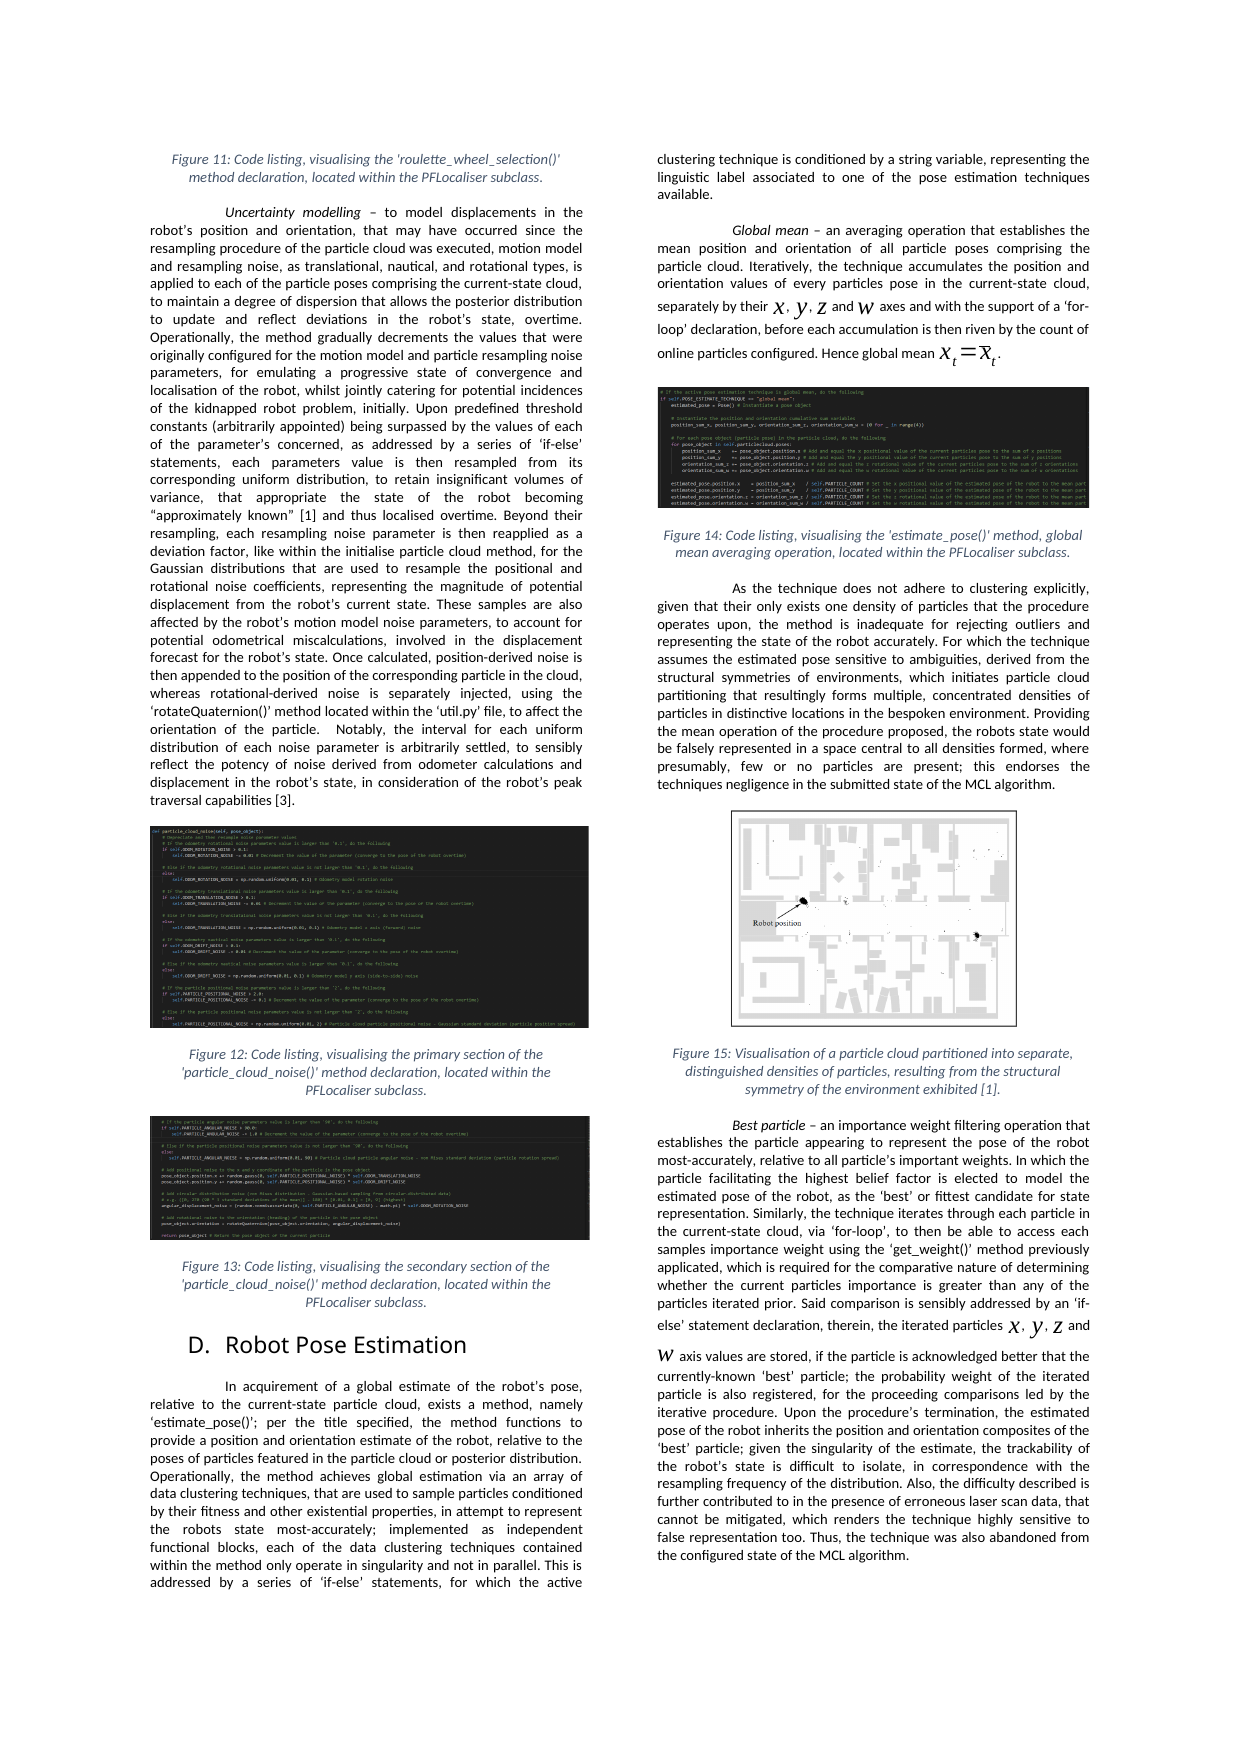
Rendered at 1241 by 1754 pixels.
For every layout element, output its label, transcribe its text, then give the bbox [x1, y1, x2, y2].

text Best particle – an importance weight filtering operation that establishes the particle appearing to represent the pose of the robot most-accurately, relative to all particle’s important weights. In which the particle facilitating the highest belief factor is elected to model the estimated pose of the robot, as the ‘best’ or fittest candidate for state representation. Similarly, the technique iterates through each particle in the current-state cloud, via ‘for-loop’, to then be able to access each samples importance weight using the ‘get_weight()’ method previously applicated, which is required for the comparative nature of determining whether the current particles importance is greater than any of the particles iterated prior. Said comparison is sensibly addressed by an ‘if-else’ statement declaration, therein, the iterated particles , , and axis values are stored, if the particle is acknowledged better that the currently-known ‘best’ particle; the probability weight of the iterated particle is also registered, for the proceeding comparisons led by the iterative procedure. Upon the procedure’s termination, the estimated pose of the robot inherits the position and orientation composites of the ‘best’ particle; given the singularity of the estimate, the trackability of the robot’s state is difficult to isolate, in correspondence with the resampling frequency of the distribution. Also, the difficulty described is further contributed to in the presence of erroneous laser scan data, that cannot be mitigated, which renders the technique highly sensitive to false representation too. Thus, the technique was also abandoned from the configured state of the MCL algorithm. [657, 1116, 1090, 1564]
text Figure 11: Code listing, visualising the 'roulette_wheel_selection()' method declaration, located within the PFLocaliser subclass. [150, 150, 583, 186]
picture [150, 826, 589, 1028]
picture [150, 1116, 590, 1240]
text Figure 14: Code listing, visualising the 'estimate_pose()' method, global mean averaging operation, located within the PFLocaliser subclass. [657, 526, 1090, 561]
text Uncertainty modelling – to model displacements in the robot’s position and orientation, that may have occurred since the resampling procedure of the particle cloud was executed, motion model and resampling noise, as translational, nautical, and rotational types, is applied to each of the particle poses comprising the current-state cloud, to maintain a degree of dispersion that allows the posterior distribution to update and reflect deviations in the robot’s state, overtime. Operationally, the method gradually decrements the values that were originally configured for the motion model and particle resampling noise parameters, for emulating a progressive state of convergence and localisation of the robot, whilst jointly catering for potential incidences of the kidnapped robot problem, initially. Upon predefined threshold constants (arbitrarily appointed) being surpassed by the values of each of the parameter’s concerned, as addressed by a series of ‘if-else’ statements, each parameters value is then resampled from its corresponding uniform distribution, to retain insignificant volumes of variance, that appropriate the state of the robot becoming “approximately known” [1] and thus localised overtime. Beyond their resampling, each resampling noise parameter is then reapplied as a deviation factor, like within the initialise particle cloud method, for the Gaussian distributions that are used to resample the positional and rotational noise coefficients, representing the magnitude of potential displacement from the robot’s current state. These samples are also affected by the robot’s motion model noise parameters, to account for potential odometrical miscalculations, involved in the displacement forecast for the robot’s state. Once calculated, position-derived noise is then appended to the position of the corresponding particle in the cloud, whereas rotational-derived noise is separately injected, using the ‘rotateQuaternion()’ method located within the ‘util.py’ file, to affect the orientation of the particle. Notably, the interval for each uniform distribution of each noise parameter is arbitrarily settled, to sensibly reflect the potency of noise derived from odometer calculations and displacement in the robot’s state, in consideration of the robot’s peak traversal capabilities [3]. [150, 203, 583, 809]
text In acquirement of a global estimate of the robot’s pose, relative to the current-state particle cloud, exists a method, namely ‘estimate_pose()’; per the title specified, the method functions to provide a position and orientation estimate of the robot, relative to the poses of particles featured in the particle cloud or posterior distribution. Operationally, the method achieves global estimation via an array of data clustering techniques, that are used to sample particles conditioned by their fitness and other existential properties, in attempt to represent the robots state most-accurately; implemented as independent functional blocks, each of the data clustering techniques contained within the method only operate in singularity and not in parallel. This is addressed by a series of ‘if-else’ statements, for which the active clustering technique is conditioned by a string variable, representing the linguistic label associated to one of the pose estimation techniques available. [150, 1378, 583, 1591]
picture [730, 810, 1017, 1027]
text Figure 12: Code listing, visualising the primary section of the 'particle_cloud_noise()' method declaration, located within the PFLocaliser subclass. [150, 1045, 583, 1099]
subtitle Robot Pose Estimation [187, 1329, 583, 1360]
picture [657, 387, 1090, 508]
text As the technique does not adhere to clustering explicitly, given that their only exists one density of particles that the procedure operates upon, the method is inadequate for rejecting outliers and representing the state of the robot accurately. For which the technique assumes the estimated pose sensitive to ambiguities, derived from the structural symmetries of environments, which initiates particle cloud partitioning that resultingly forms multiple, concentrated densities of particles in distinctive locations in the bespoken environment. Providing the mean operation of the procedure proposed, the robots state would be falsely represented in a space central to all densities formed, where presumably, few or no particles are present; this endorses the techniques negligence in the submitted state of the MCL algorithm. [657, 579, 1090, 793]
text Figure 13: Code listing, visualising the secondary section of the 'particle_cloud_noise()' method declaration, located within the PFLocaliser subclass. [150, 1257, 583, 1311]
text Global mean – an averaging operation that establishes the mean position and orientation of all particle poses comprising the particle cloud. Iteratively, the technique accumulates the position and orientation values of every particles pose in the current-state cloud, separately by their , , and axes and with the support of a ‘for-loop’ declaration, before each accumulation is then riven by the count of online particles configured. Hence global mean . [657, 221, 1090, 369]
text Figure 15: Visualisation of a particle cloud partitioned into separate, distinguished densities of particles, resulting from the structural symmetry of the environment exhibited [1]. [657, 1044, 1090, 1098]
